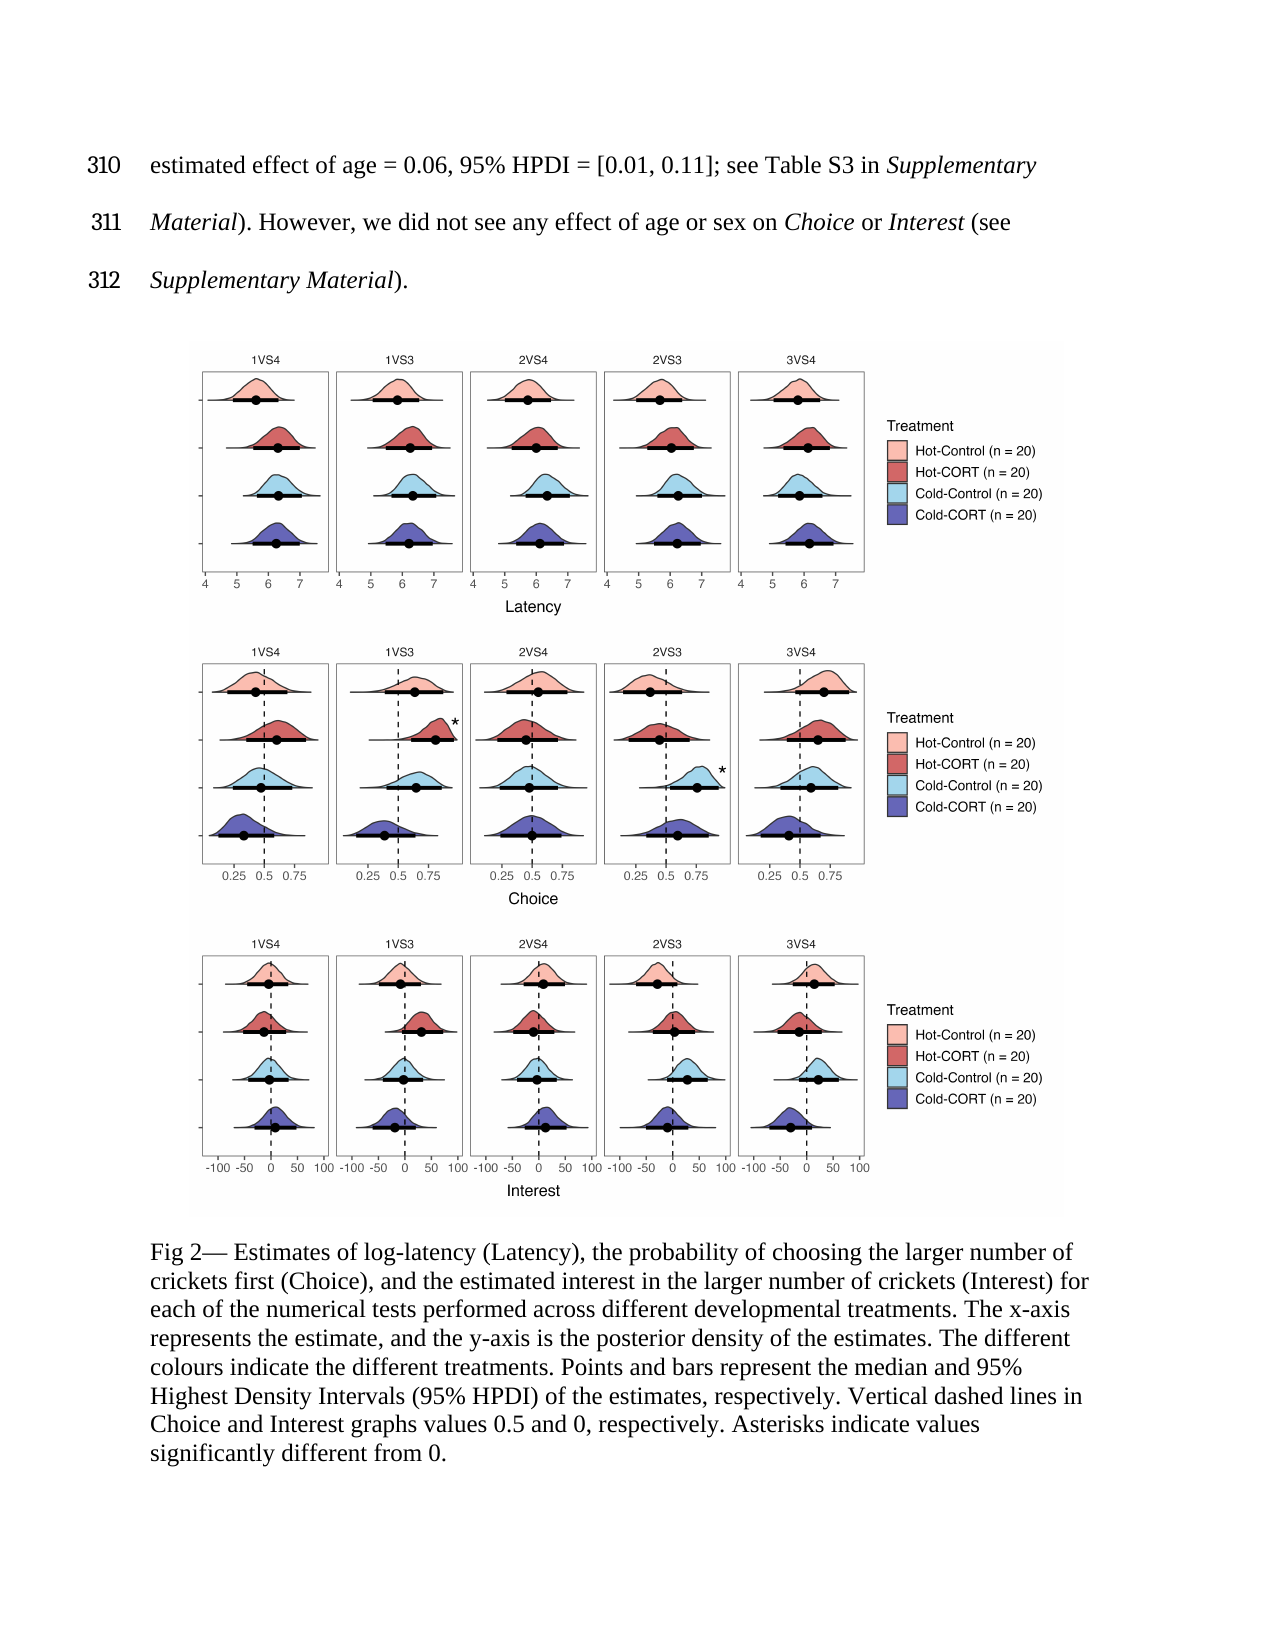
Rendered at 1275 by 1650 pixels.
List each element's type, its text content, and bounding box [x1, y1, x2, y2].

picture [188, 341, 1064, 1217]
table_header Fig 2— Estimates of log-latency (Latency), the probability of choosing the larger number of crickets first (Choice), and the estimated interest in the larger number of crickets (Interest) for each of the numerical tests performed across different developmental treatments. The x-axis represents the estimate, and the y-axis is the posterior density of the estimates. The different colours indicate the different treatments. Points and bars represent the median and 95% Highest Density Intervals (95% HPDI) of the estimates, respectively. Vertical dashed lines in Choice and Interest graphs values 0.5 and 0, respectively. Asterisks indicate values significantly different from 0. [139, 341, 1114, 1479]
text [150, 150, 1125, 294]
